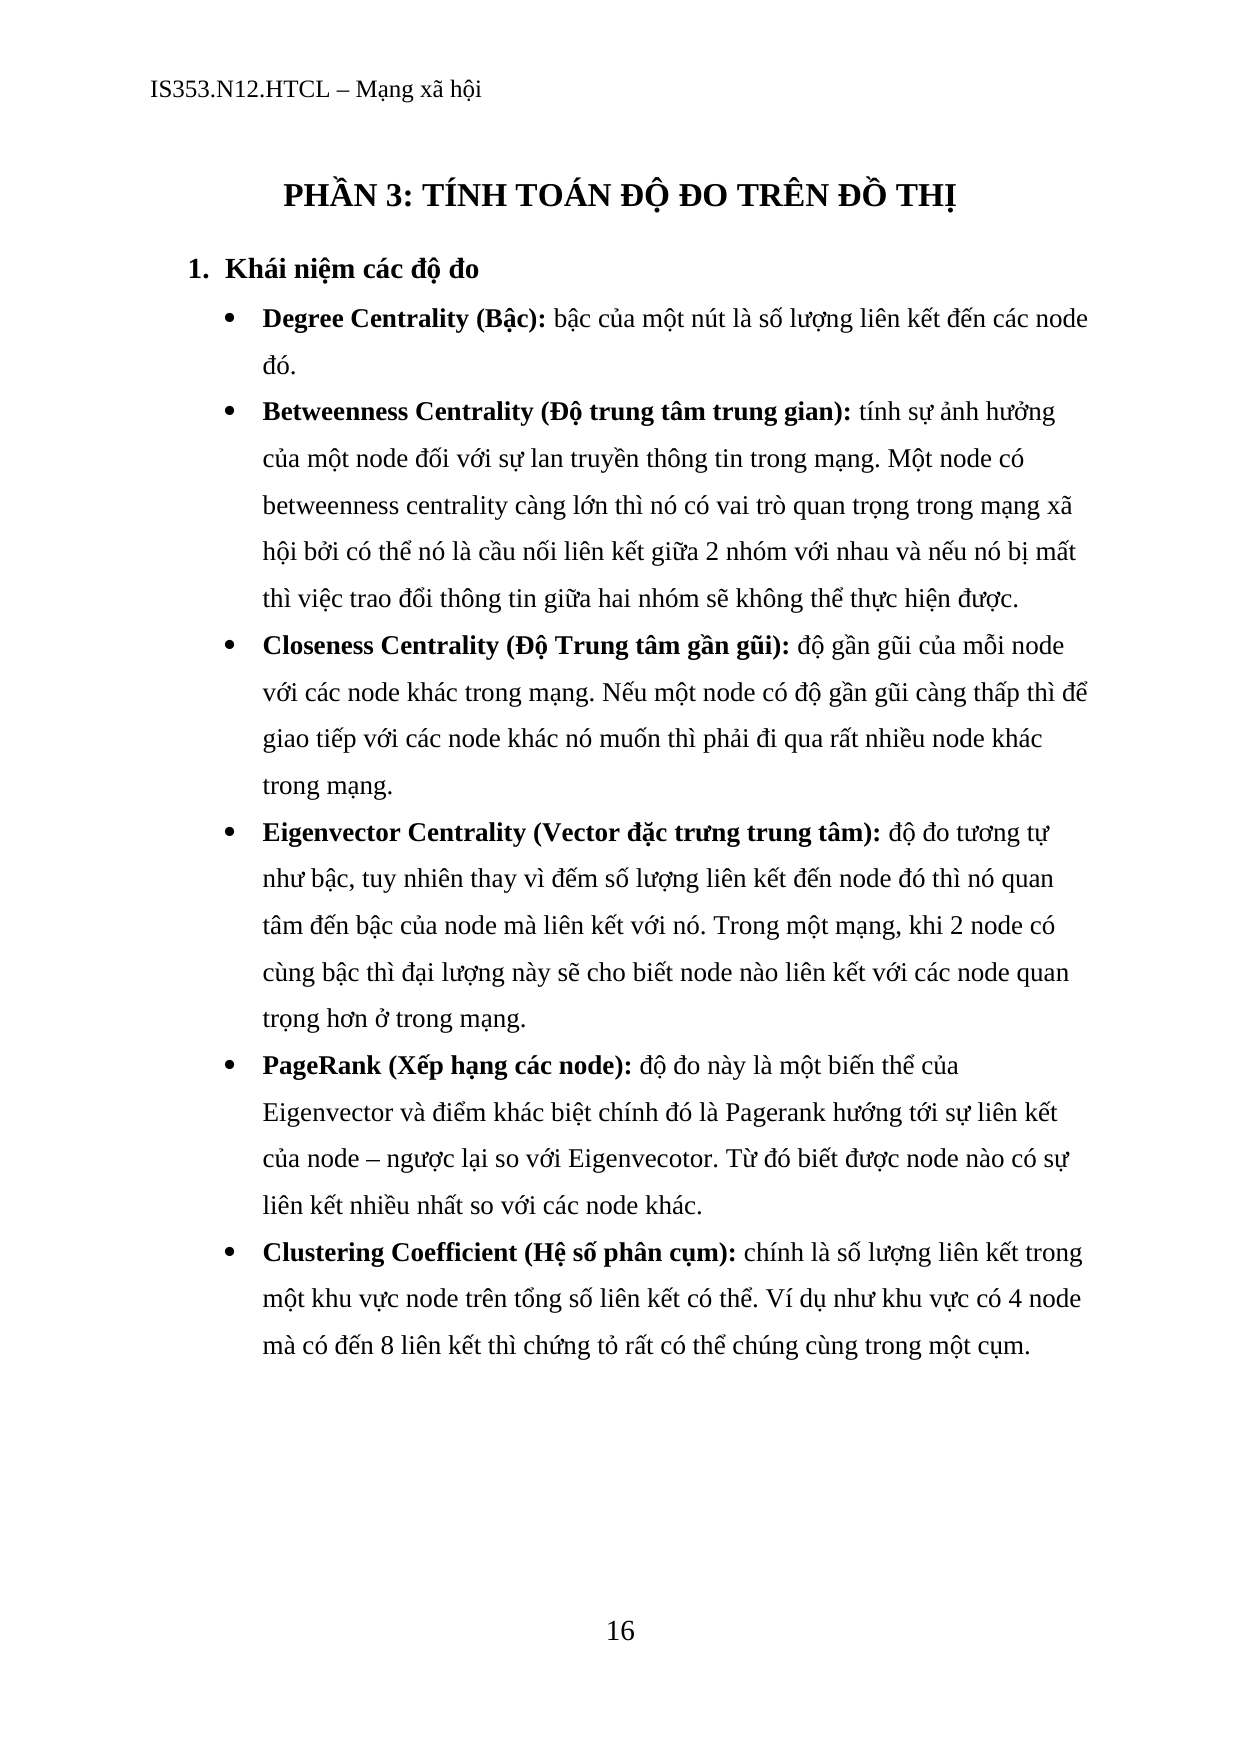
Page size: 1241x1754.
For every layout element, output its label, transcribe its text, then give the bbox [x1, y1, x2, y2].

subtitle PHẦN 3: TÍNH TOÁN ĐỘ ĐO TRÊN ĐỒ THỊ [150, 175, 1090, 213]
list Eigenvector Centrality (Vector đặc trưng trung tâm): độ đo tương tự như bậc, tuy nhiên thay vì đếm số lượng liên kết đến node đó thì nó quan tâm đến bậc của node mà liên kết với nó. Trong một mạng, khi 2 node có cùng bậc thì đại lượng này sẽ cho biết node nào liên kết với các node quan trọng hơn ở trong mạng. [225, 816, 1090, 1033]
list Clustering Coefficient (Hệ số phân cụm): chính là số lượng liên kết trong một khu vực node trên tổng số liên kết có thể. Ví dụ như khu vực có 4 node mà có đến 8 liên kết thì chứng tỏ rất có thể chúng cùng trong một cụm. [225, 1236, 1090, 1360]
list Degree Centrality (Bậc): bậc của một nút là số lượng liên kết đến các node đó. [225, 302, 1090, 380]
list Closeness Centrality (Độ Trung tâm gần gũi): độ gần gũi của mỗi node với các node khác trong mạng. Nếu một node có độ gần gũi càng thấp thì để giao tiếp với các node khác nó muốn thì phải đi qua rất nhiều node khác trong mạng. [225, 629, 1090, 800]
list Khái niệm các độ đo [187, 252, 1090, 285]
list PageRank (Xếp hạng các node): độ đo này là một biến thể của Eigenvector và điểm khác biệt chính đó là Pagerank hướng tới sự liên kết của node – ngược lại so với Eigenvecotor. Từ đó biết được node nào có sự liên kết nhiều nhất so với các node khác. [225, 1049, 1090, 1220]
list Betweenness Centrality (Độ trung tâm trung gian): tính sự ảnh hưởng của một node đối với sự lan truyền thông tin trong mạng. Một node có betweenness centrality càng lớn thì nó có vai trò quan trọng trong mạng xã hội bởi có thể nó là cầu nối liên kết giữa 2 nhóm với nhau và nếu nó bị mất thì việc trao đổi thông tin giữa hai nhóm sẽ không thể thực hiện được. [225, 395, 1090, 613]
